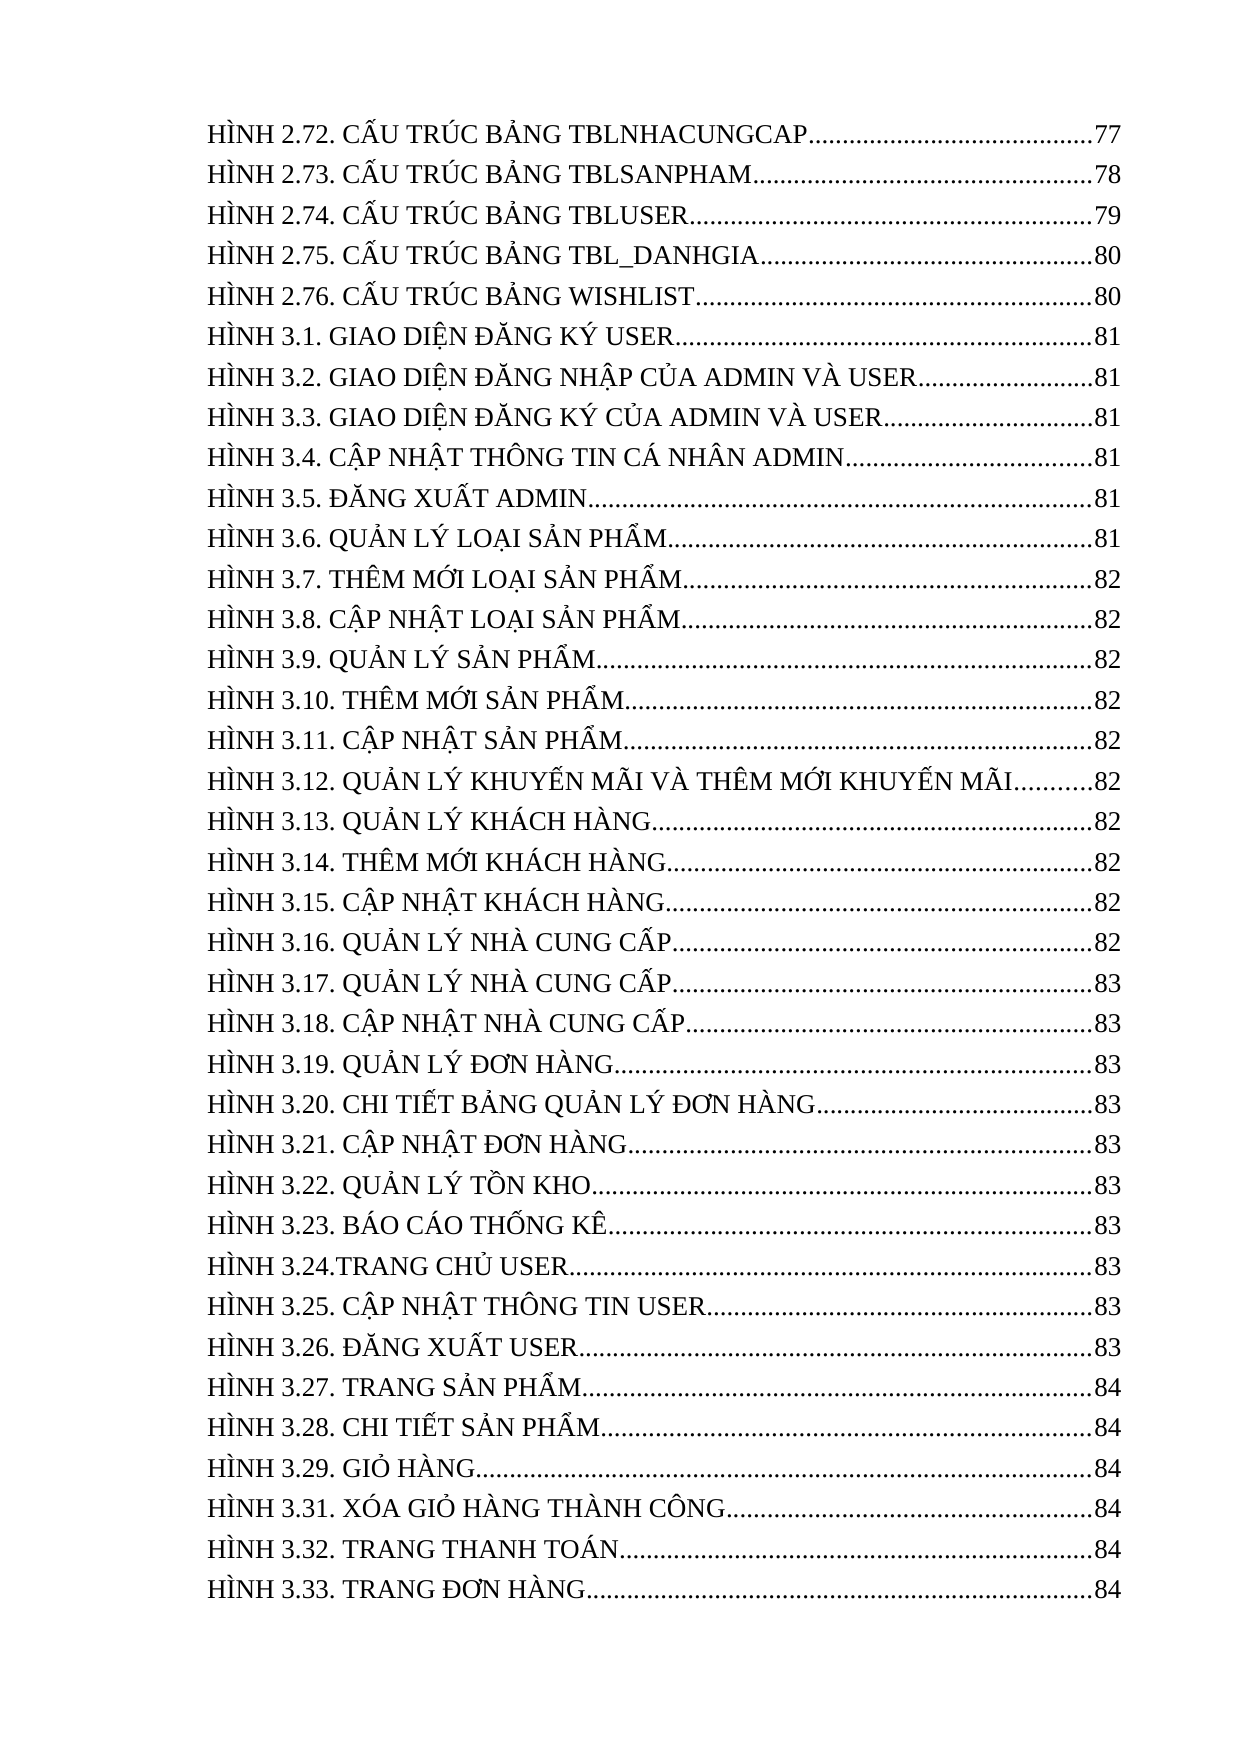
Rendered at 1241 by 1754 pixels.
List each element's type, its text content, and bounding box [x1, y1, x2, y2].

text Hình 3.22. Quản lý tồn kho 83 [207, 1169, 1122, 1200]
text Hình 2.75. Cấu trúc bảng tbl_danhgia 80 [207, 239, 1122, 271]
text Hình 3.11. Cập nhật sản phẩm 82 [207, 724, 1122, 756]
text Hình 3.27. Trang sản phẩm 84 [207, 1371, 1122, 1402]
text Hình 3.3. Giao diện đăng ký của admin và user 81 [207, 401, 1122, 432]
text Hình 3.23. Báo cáo thống kê 83 [207, 1209, 1122, 1241]
text Hình 3.29. Giỏ hàng 84 [207, 1452, 1122, 1483]
text Hình 2.76. Cấu trúc bảng wishlist 80 [207, 280, 1122, 311]
text Hình 2.73. Cấu trúc bảng tblsanpham 78 [207, 158, 1122, 190]
text Hình 3.25. Cập nhật thông tin user 83 [207, 1290, 1122, 1321]
text Hình 3.31. Xóa giỏ hàng thành công 84 [207, 1492, 1122, 1523]
text Hình 3.21. Cập nhật đơn hàng 83 [207, 1128, 1122, 1160]
text Hình 3.5. Đăng xuất admin 81 [207, 482, 1122, 513]
text Hình 3.8. Cập nhật loại sản phẩm 82 [207, 603, 1122, 634]
text Hình 3.26. Đăng xuất user 83 [207, 1331, 1122, 1362]
text Hình 3.10. Thêm mới sản phẩm 82 [207, 684, 1122, 715]
text Hình 3.15. Cập nhật khách hàng 82 [207, 886, 1122, 917]
text Hình 3.24.Trang chủ user 83 [207, 1250, 1122, 1281]
text Hình 3.1. Giao diện đăng ký user 81 [207, 320, 1122, 351]
text Hình 2.74. Cấu trúc bảng tbluser 79 [207, 199, 1122, 230]
text Hình 3.33. Trang đơn hàng 84 [207, 1573, 1122, 1604]
text Hình 3.18. Cập nhật nhà cung cấp 83 [207, 1007, 1122, 1038]
text Hình 3.7. Thêm mới loại sản phẩm 82 [207, 563, 1122, 594]
text Hình 3.20. Chi tiết bảng quản lý đơn hàng 83 [207, 1088, 1122, 1119]
text Hình 3.28. Chi tiết sản phẩm 84 [207, 1411, 1122, 1443]
text Hình 2.72. Cấu trúc bảng tblnhacungcap 77 [207, 118, 1122, 149]
text Hình 3.32. Trang thanh toán 84 [207, 1533, 1122, 1564]
text Hình 3.2. Giao diện đăng nhập của admin và user 81 [207, 361, 1122, 392]
text Hình 3.13. Quản lý khách hàng 82 [207, 805, 1122, 836]
text Hình 3.6. Quản lý loại sản phẩm 81 [207, 522, 1122, 553]
text Hình 3.19. Quản lý đơn hàng 83 [207, 1048, 1122, 1079]
text Hình 3.4. Cập nhật thông tin cá nhân admin 81 [207, 441, 1122, 473]
text Hình 3.16. Quản lý nhà cung cấp 82 [207, 926, 1122, 958]
text Hình 3.12. Quản lý khuyến mãi và thêm mới khuyến mãi 82 [207, 765, 1122, 796]
text Hình 3.17. Quản lý nhà cung cấp 83 [207, 967, 1122, 998]
text Hình 3.9. Quản lý sản phẩm 82 [207, 643, 1122, 675]
text Hình 3.14. Thêm mới khách hàng 82 [207, 846, 1122, 877]
